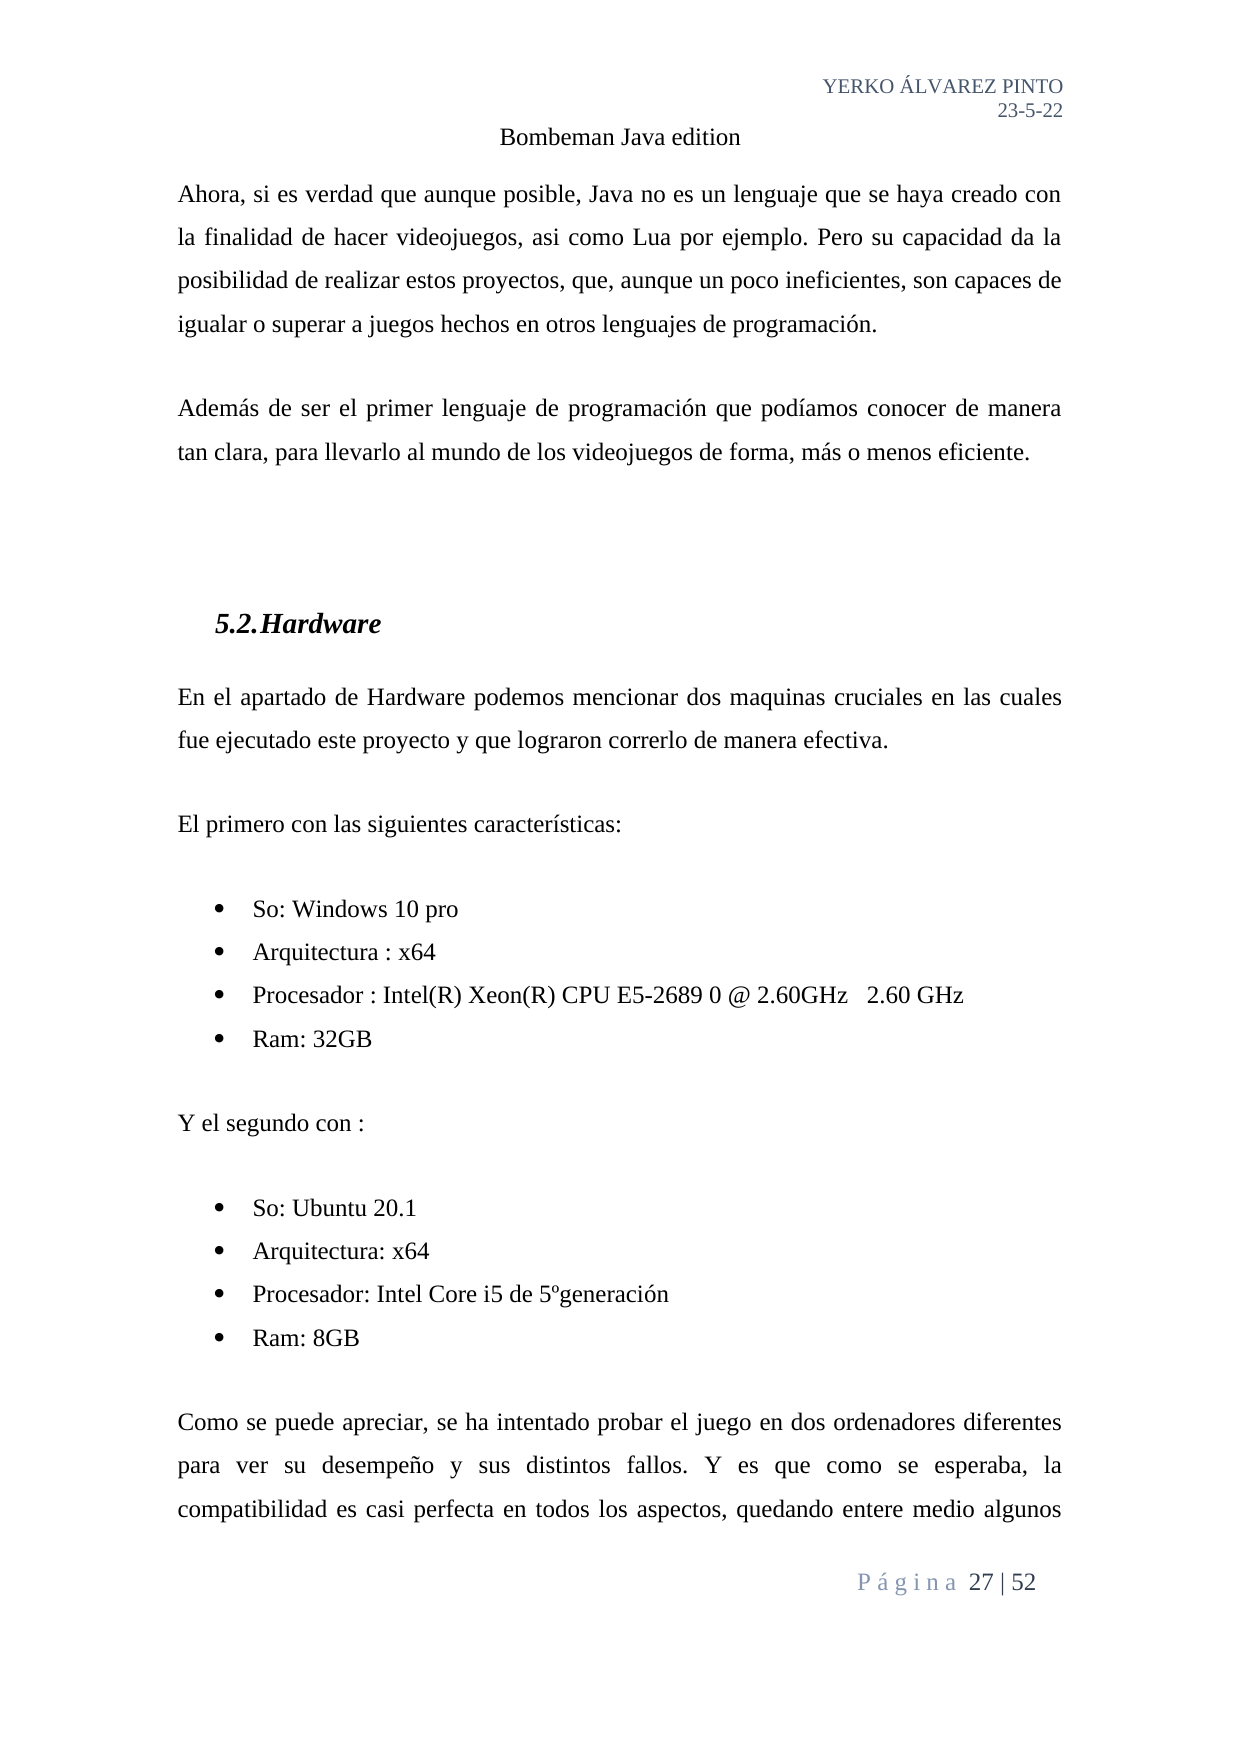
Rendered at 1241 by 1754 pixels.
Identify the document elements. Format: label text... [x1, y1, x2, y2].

text Ahora, si es verdad que aunque posible, Java no es un lenguaje que se haya creado con la finalidad de hacer videojuegos, asi como Lua por ejemplo. Pero su capacidad da la posibilidad de realizar estos proyectos, que, aunque un poco ineficientes, son capaces de igualar o superar a juegos hechos en otros lenguajes de programación. [177, 179, 1063, 337]
text En el apartado de Hardware podemos mencionar dos maquinas cruciales en las cuales fue ejecutado este proyecto y que lograron correrlo de manera efectiva. [177, 682, 1063, 753]
text Y el segundo con : [177, 1108, 1063, 1137]
list Arquitectura: x64 [215, 1236, 1063, 1265]
list So: Ubuntu 20.1 [215, 1193, 1063, 1222]
list Ram: 32GB [215, 1024, 1063, 1052]
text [177, 1407, 1063, 1522]
list So: Windows 10 pro [215, 894, 1063, 923]
list Procesador : Intel(R) Xeon(R) CPU E5-2689 0 @ 2.60GHz 2.60 GHz [215, 981, 1063, 1009]
text El primero con las siguientes características: [177, 809, 1063, 838]
list Arquitectura : x64 [215, 937, 1063, 966]
subtitle Hardware [215, 606, 1063, 640]
list Ram: 8GB [215, 1323, 1063, 1351]
list Procesador: Intel Core i5 de 5ºgeneración [215, 1279, 1063, 1308]
text Además de ser el primer lenguaje de programación que podíamos conocer de manera tan clara, para llevarlo al mundo de los videojuegos de forma, más o menos eficiente. [177, 393, 1063, 465]
